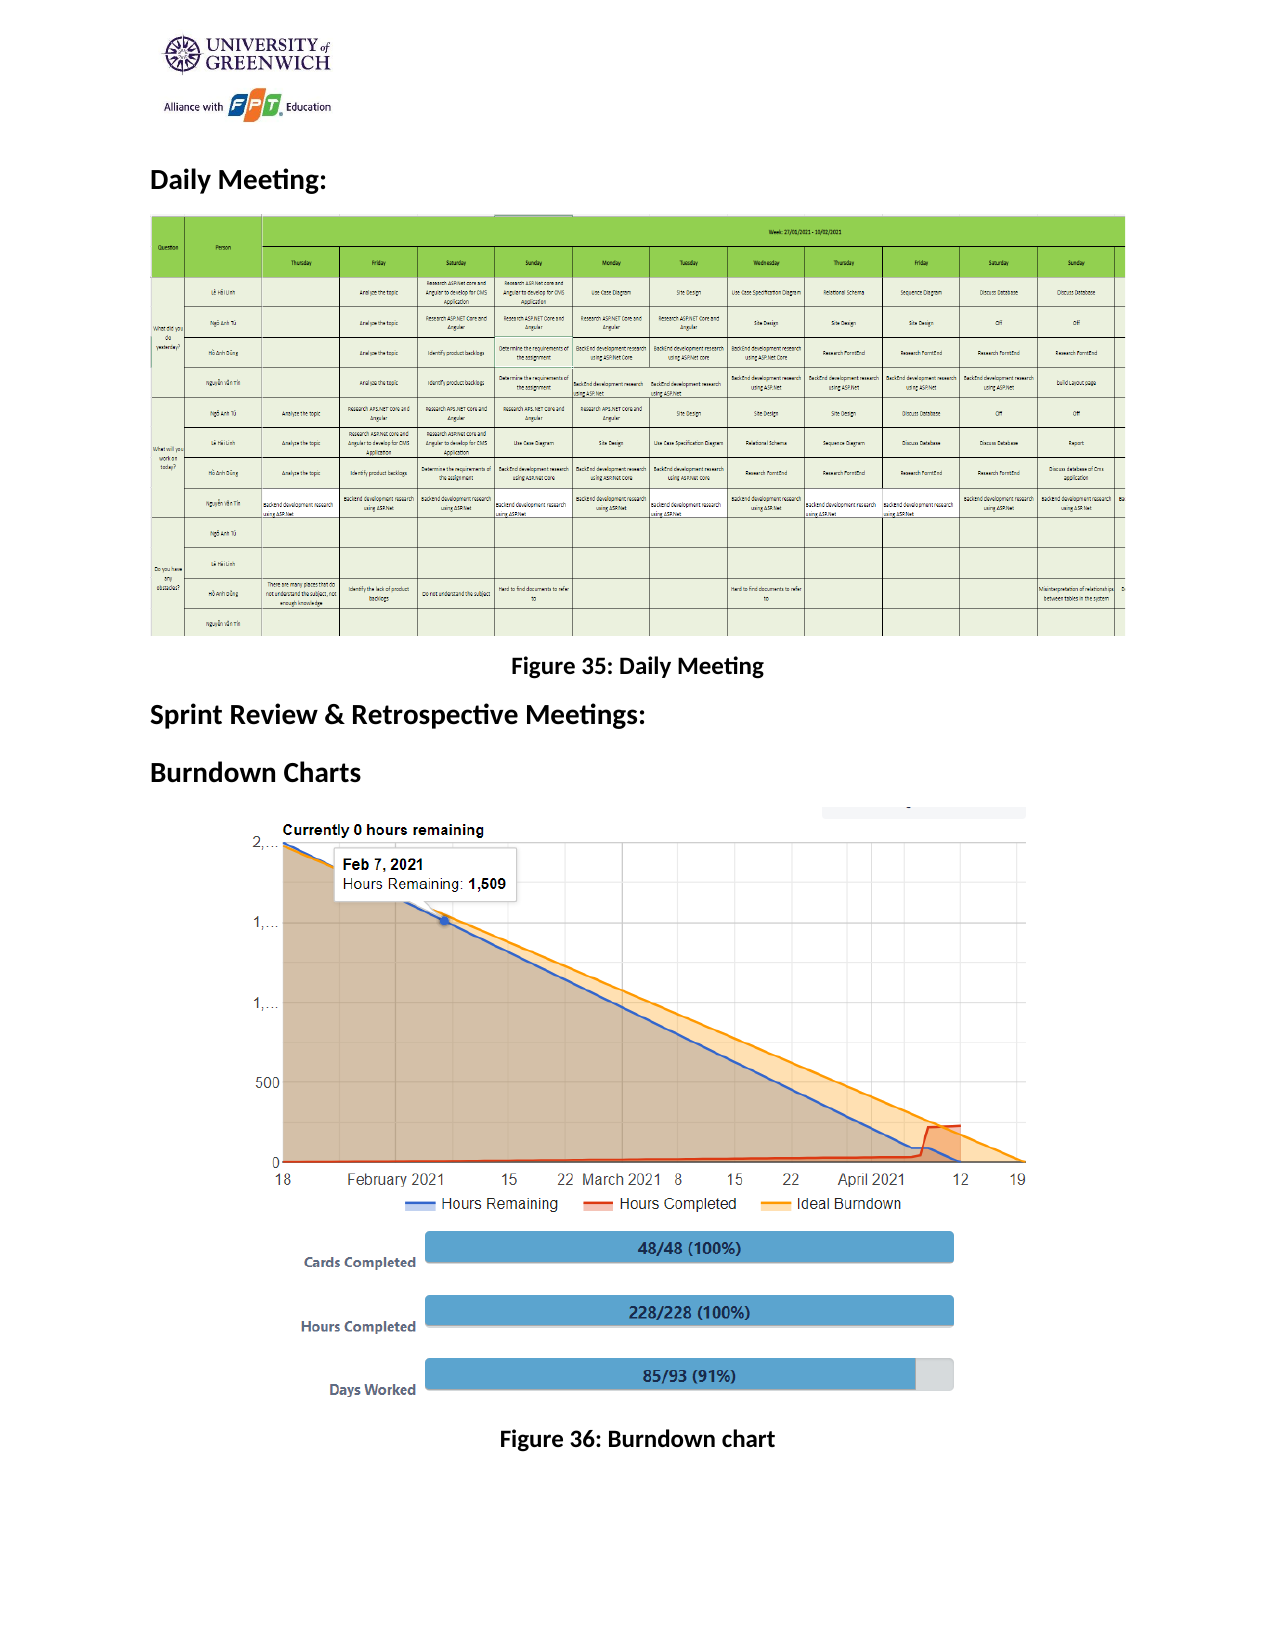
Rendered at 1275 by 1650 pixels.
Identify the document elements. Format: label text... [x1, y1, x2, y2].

subtitle Daily Meeting: [150, 161, 1125, 197]
picture [236, 807, 1039, 1410]
picture [150, 21, 343, 133]
subtitle Burndown Charts [150, 754, 1125, 789]
text Sprint Review & Retrospective Meetings: [150, 696, 1125, 732]
text Figure 36: Burndown chart [150, 1423, 1125, 1454]
picture [150, 214, 1125, 636]
text Figure 35: Daily Meeting [150, 650, 1125, 681]
